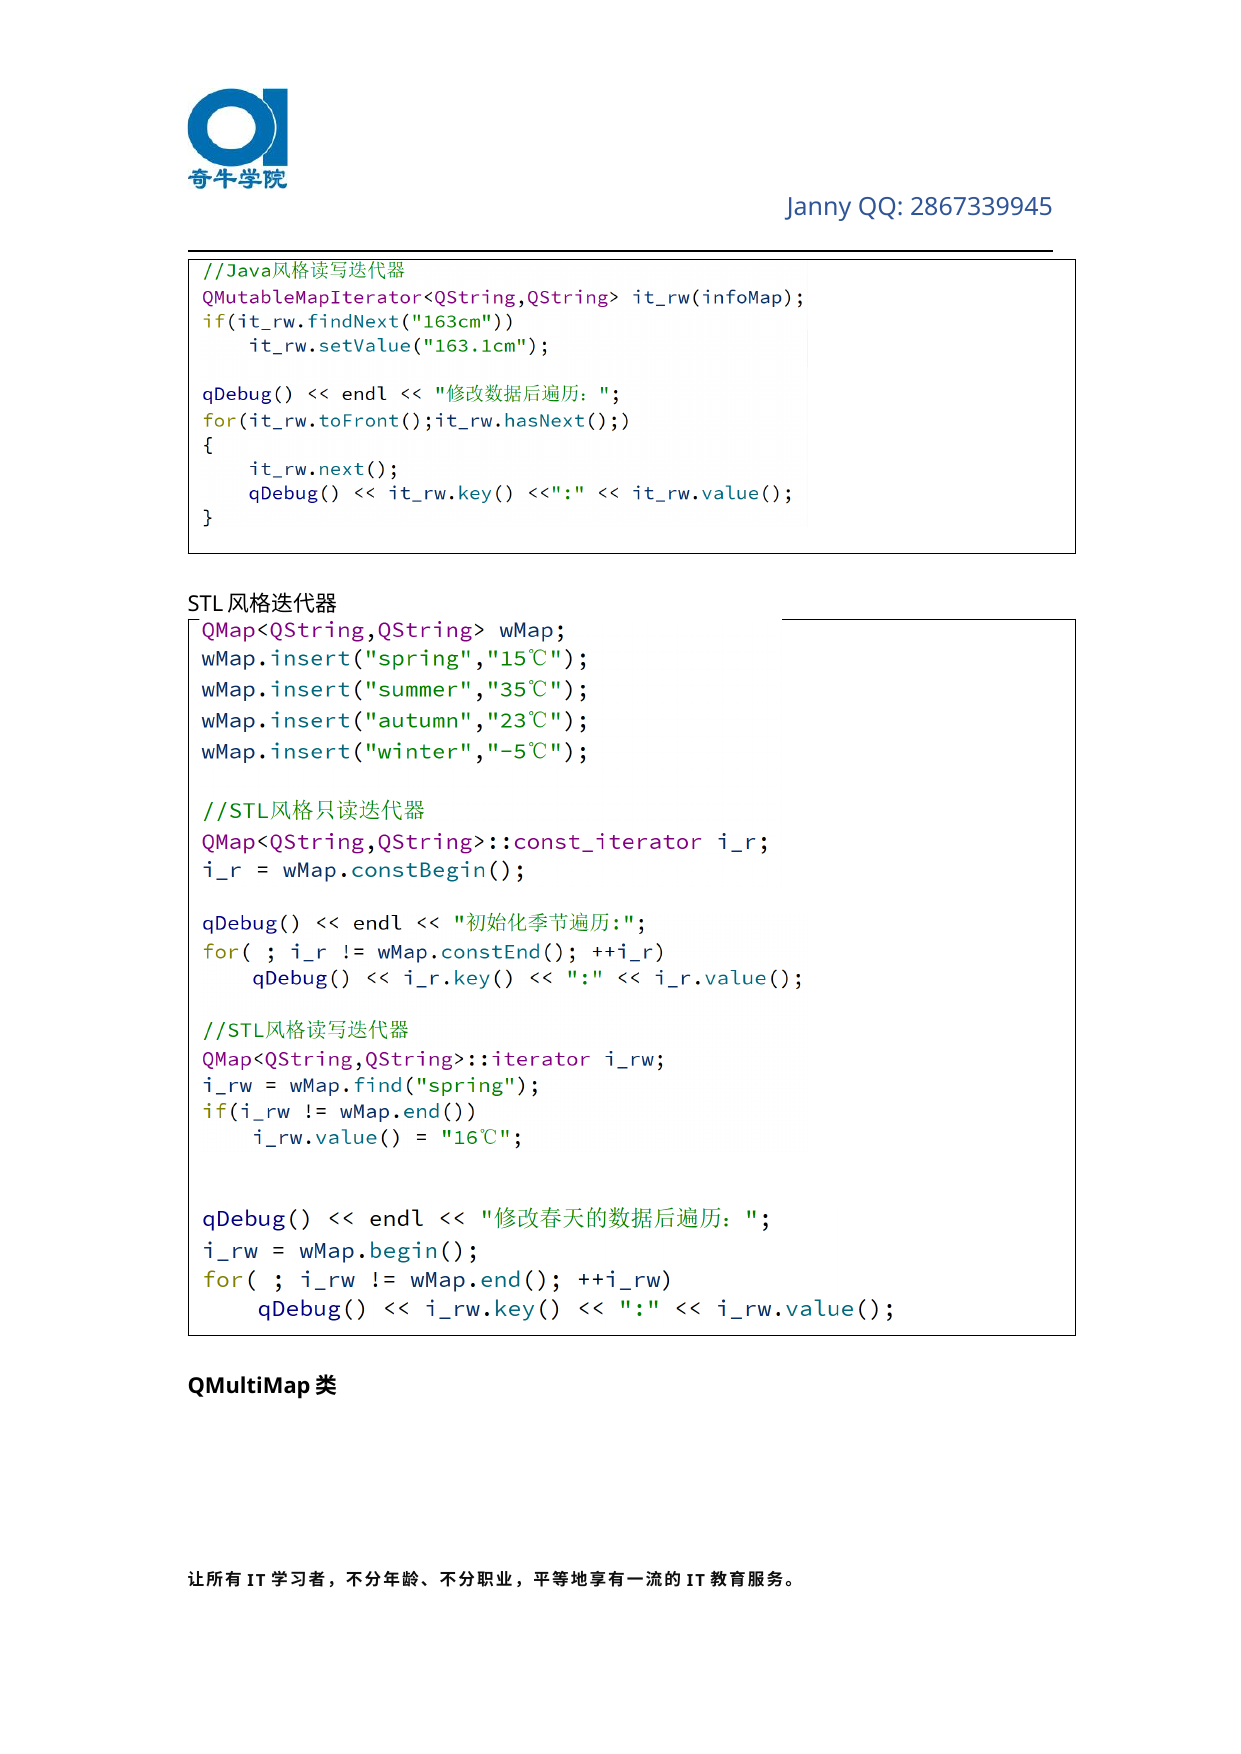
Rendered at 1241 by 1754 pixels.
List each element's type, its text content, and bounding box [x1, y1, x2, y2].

text QMultiMap类 [187, 1368, 1053, 1401]
picture [187, 88, 288, 189]
picture [199, 260, 808, 527]
table_header [189, 620, 1075, 1334]
table_header [189, 260, 1075, 552]
picture [199, 619, 782, 887]
picture [199, 912, 808, 1152]
text STL风格迭代器 [187, 586, 1053, 618]
picture [199, 1204, 896, 1328]
